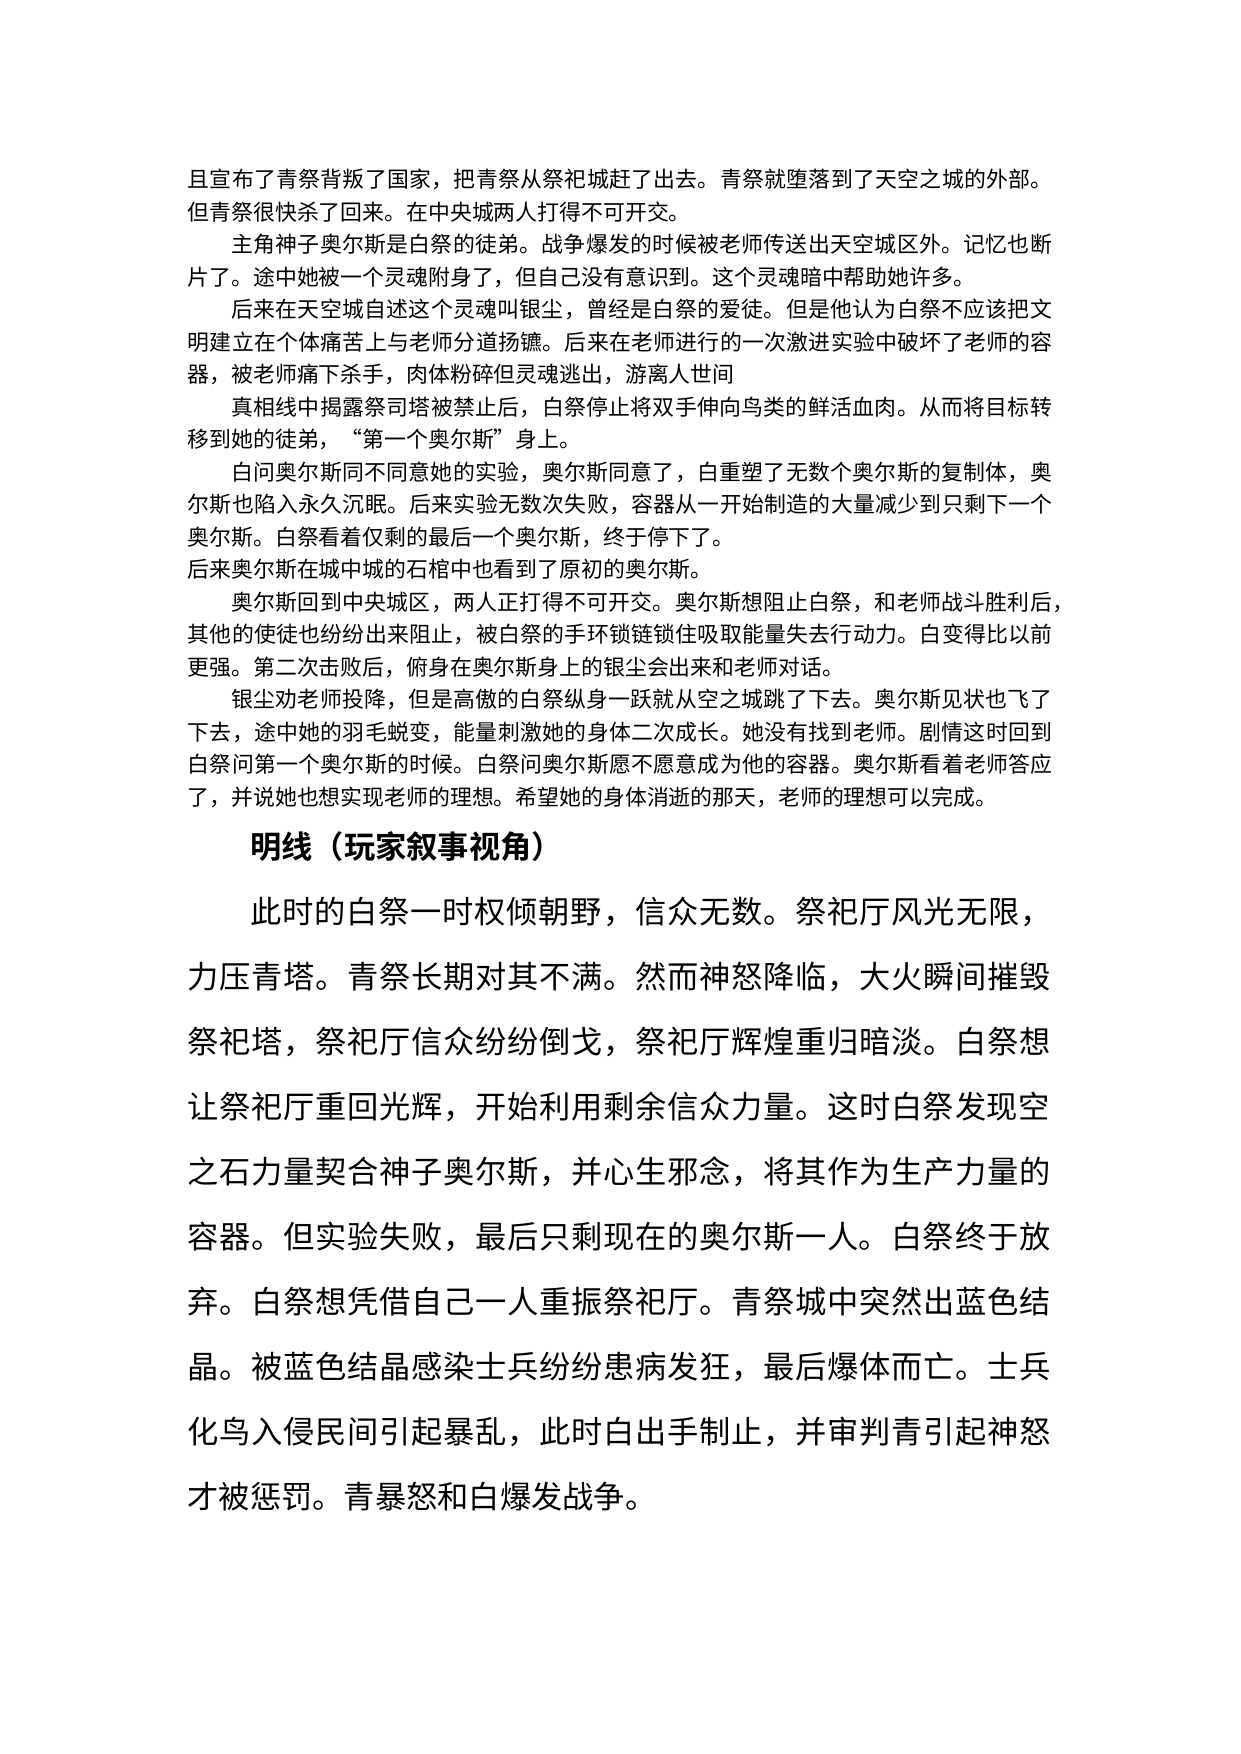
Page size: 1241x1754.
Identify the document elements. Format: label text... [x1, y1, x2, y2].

text 主角神子奥尔斯是白祭的徒弟。战争爆发的时候被老师传送出天空城区外。记忆也断片了。途中她被一个灵魂附身了，但自己没有意识到。这个灵魂暗中帮助她许多。 [187, 227, 1053, 292]
text 真相线中揭露祭司塔被禁止后，白祭停止将双手伸向鸟类的鲜活血肉。从而将目标转移到她的徒弟，“第一个奥尔斯”身上。 [187, 389, 1053, 454]
text 奥尔斯回到中央城区，两人正打得不可开交。奥尔斯想阻止白祭，和老师战斗胜利后，其他的使徒也纷纷出来阻止，被白祭的手环锁链锁住吸取能量失去行动力。白变得比以前更强。第二次击败后，俯身在奥尔斯身上的银尘会出来和老师对话。 [187, 584, 1053, 682]
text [187, 162, 1053, 227]
text 此时的白祭一时权倾朝野，信众无数。祭祀厅风光无限，力压青塔。青祭长期对其不满。然而神怒降临，大火瞬间摧毁祭祀塔，祭祀厅信众纷纷倒戈，祭祀厅辉煌重归暗淡。白祭想让祭祀厅重回光辉，开始利用剩余信众力量。这时白祭发现空之石力量契合神子奥尔斯，并心生邪念，将其作为生产力量的容器。但实验失败，最后只剩现在的奥尔斯一人。白祭终于放弃。白祭想凭借自己一人重振祭祀厅。青祭城中突然出蓝色结晶。被蓝色结晶感染士兵纷纷患病发狂，最后爆体而亡。士兵化鸟入侵民间引起暴乱，此时白出手制止，并审判青引起神怒才被惩罚。青暴怒和白爆发战争。 [187, 877, 1053, 1527]
text 后来奥尔斯在城中城的石棺中也看到了原初的奥尔斯。 [187, 552, 1053, 584]
text 白问奥尔斯同不同意她的实验，奥尔斯同意了，白重塑了无数个奥尔斯的复制体，奥尔斯也陷入永久沉眠。后来实验无数次失败，容器从一开始制造的大量减少到只剩下一个奥尔斯。白祭看着仅剩的最后一个奥尔斯，终于停下了。 [187, 454, 1053, 552]
text 明线（玩家叙事视角） [187, 812, 1053, 877]
text 银尘劝老师投降，但是高傲的白祭纵身一跃就从空之城跳了下去。奥尔斯见状也飞了下去，途中她的羽毛蜕变，能量刺激她的身体二次成长。她没有找到老师。剧情这时回到白祭问第一个奥尔斯的时候。白祭问奥尔斯愿不愿意成为他的容器。奥尔斯看着老师答应了，并说她也想实现老师的理想。希望她的身体消逝的那天，老师的理想可以完成。 [187, 682, 1053, 812]
text 后来在天空城自述这个灵魂叫银尘，曾经是白祭的爱徒。但是他认为白祭不应该把文明建立在个体痛苦上与老师分道扬镳。后来在老师进行的一次激进实验中破坏了老师的容器，被老师痛下杀手，肉体粉碎但灵魂逃出，游离人世间 [187, 292, 1053, 389]
